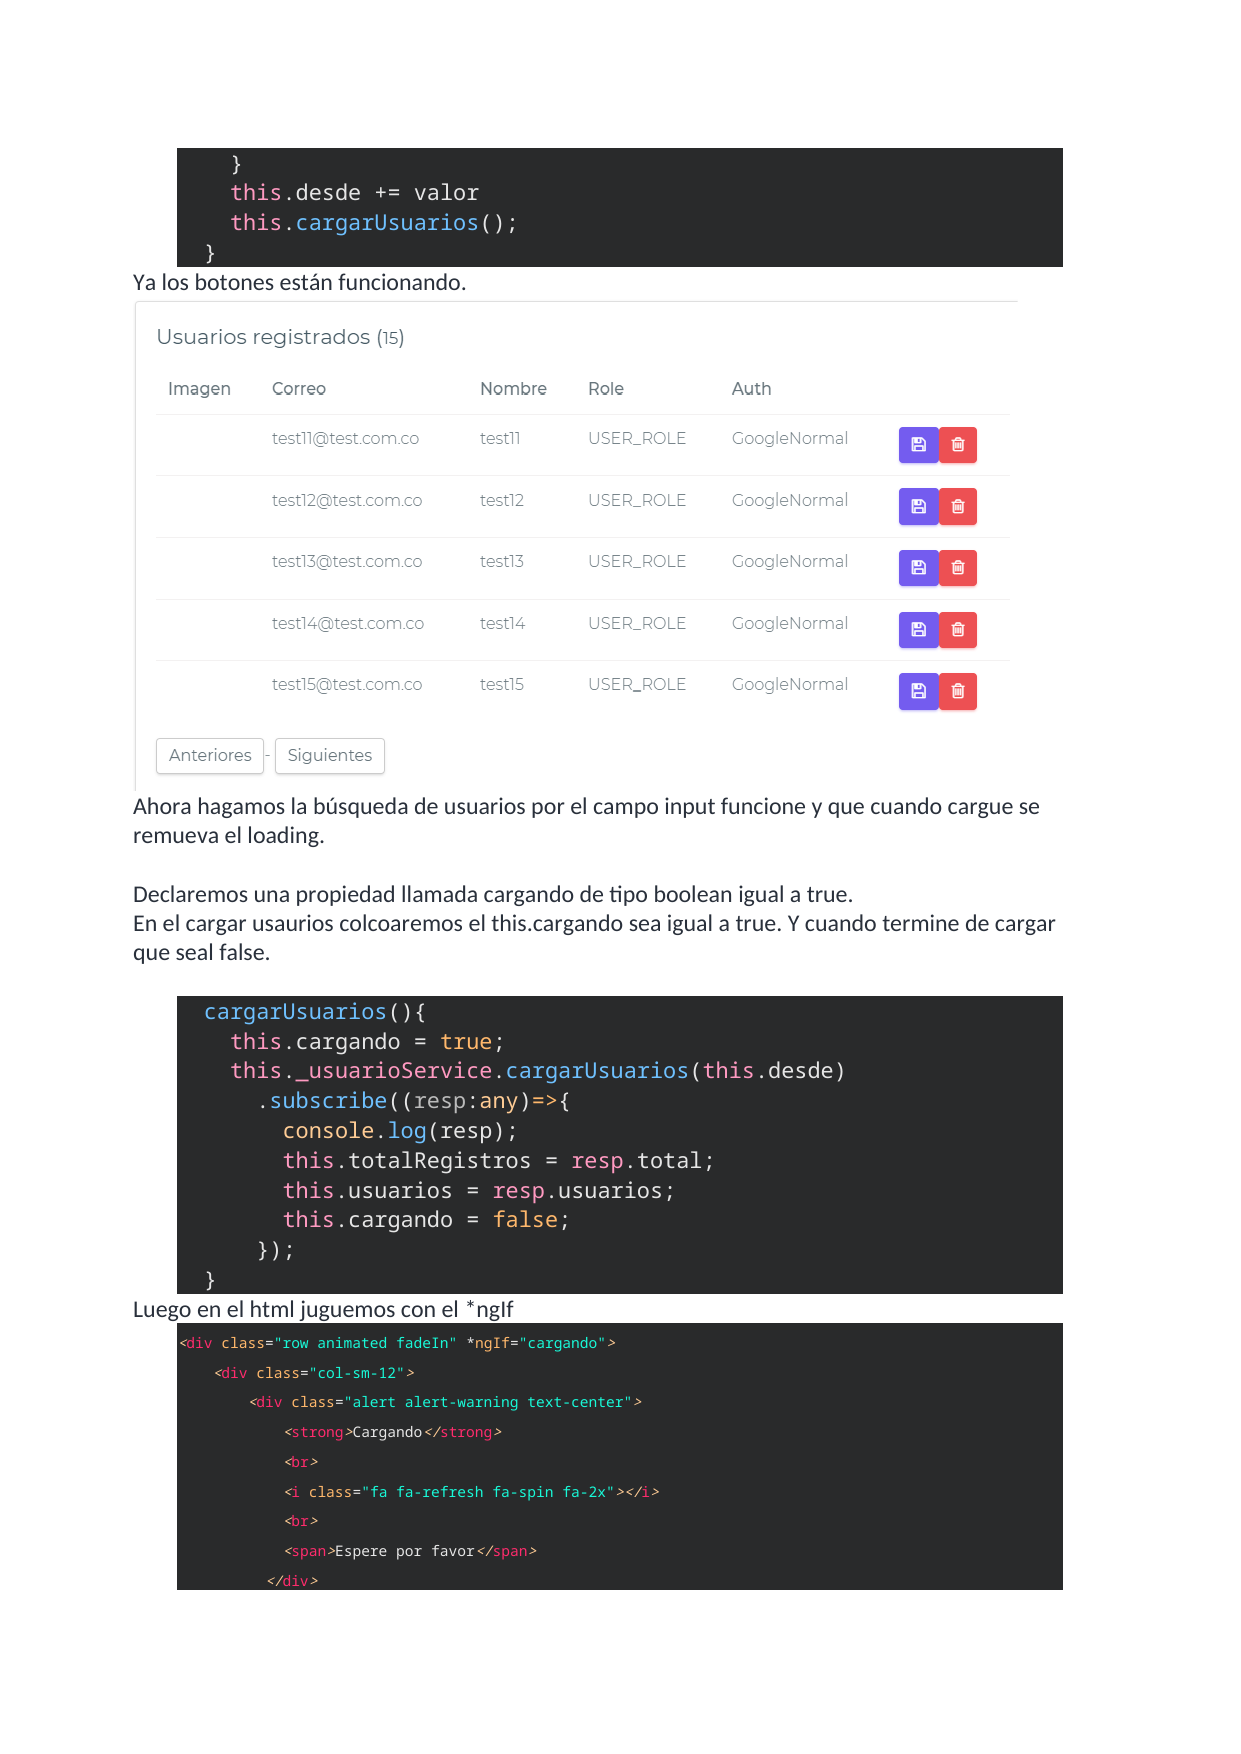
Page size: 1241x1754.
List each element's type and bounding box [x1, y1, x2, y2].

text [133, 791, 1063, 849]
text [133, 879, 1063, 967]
picture [132, 296, 1018, 791]
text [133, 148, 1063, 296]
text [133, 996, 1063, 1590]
